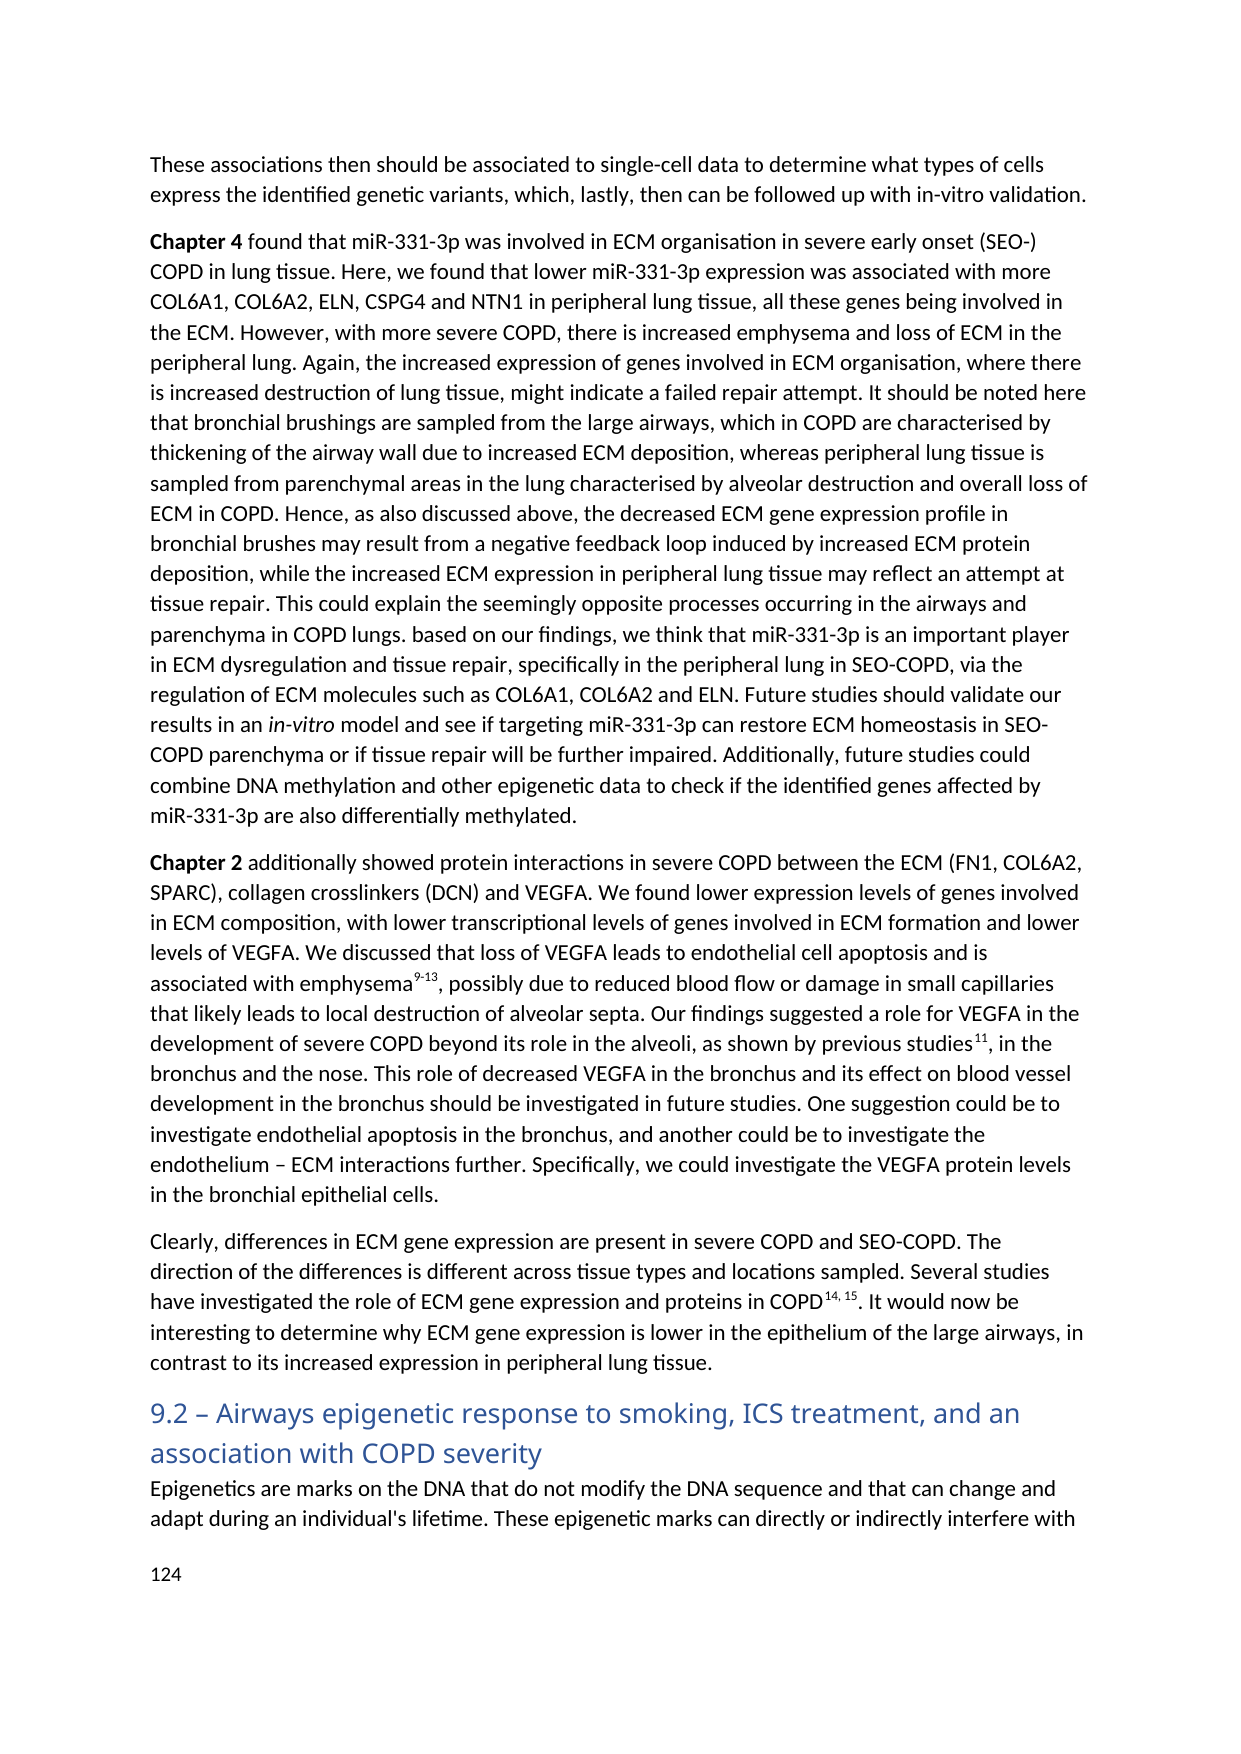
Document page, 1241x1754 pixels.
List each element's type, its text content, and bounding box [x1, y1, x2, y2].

text Chapter 4 found that miR-331-3p was involved in ECM organisation in severe early onset (SEO-) COPD in lung tissue. Here, we found that lower miR-331-3p expression was associated with more COL6A1, COL6A2, ELN, CSPG4 and NTN1 in peripheral lung tissue, all these genes being involved in the ECM. However, with more severe COPD, there is increased emphysema and loss of ECM in the peripheral lung. Again, the increased expression of genes involved in ECM organisation, where there is increased destruction of lung tissue, might indicate a failed repair attempt. It should be noted here that bronchial brushings are sampled from the large airways, which in COPD are characterised by thickening of the airway wall due to increased ECM deposition, whereas peripheral lung tissue is sampled from parenchymal areas in the lung characterised by alveolar destruction and overall loss of ECM in COPD. Hence, as also discussed above, the decreased ECM gene expression profile in bronchial brushes may result from a negative feedback loop induced by increased ECM protein deposition, while the increased ECM expression in peripheral lung tissue may reflect an attempt at tissue repair. This could explain the seemingly opposite processes occurring in the airways and parenchyma in COPD lungs. based on our findings, we think that miR-331-3p is an important player in ECM dysregulation and tissue repair, specifically in the peripheral lung in SEO-COPD, via the regulation of ECM molecules such as COL6A1, COL6A2 and ELN. Future studies should validate our results in an in-vitro model and see if targeting miR-331-3p can restore ECM homeostasis in SEO-COPD parenchyma or if tissue repair will be further impaired. Additionally, future studies could combine DNA methylation and other epigenetic data to check if the identified genes affected by miR-331-3p are also differentially methylated. [150, 227, 1090, 829]
text Chapter 2 additionally showed protein interactions in severe COPD between the ECM (FN1, COL6A2, SPARC), collagen crosslinkers (DCN) and VEGFA. We found lower expression levels of genes involved in ECM composition, with lower transcriptional levels of genes involved in ECM formation and lower levels of VEGFA. We discussed that loss of VEGFA leads to endothelial cell apoptosis and is associated with emphysema9-13, possibly due to reduced blood flow or damage in small capillaries that likely leads to local destruction of alveolar septa. Our findings suggested a role for VEGFA in the development of severe COPD beyond its role in the alveoli, as shown by previous studies11, in the bronchus and the nose. This role of decreased VEGFA in the bronchus and its effect on blood vessel development in the bronchus should be investigated in future studies. One suggestion could be to investigate endothelial apoptosis in the bronchus, and another could be to investigate the endothelium – ECM interactions further. Specifically, we could investigate the VEGFA protein levels in the bronchial epithelial cells. [150, 848, 1090, 1208]
text Clearly, differences in ECM gene expression are present in severe COPD and SEO-COPD. The direction of the differences is different across tissue types and locations sampled. Several studies have investigated the role of ECM gene expression and proteins in COPD14, 15. It would now be interesting to determine why ECM gene expression is lower in the epithelium of the large airways, in contrast to its increased expression in peripheral lung tissue. [150, 1227, 1090, 1376]
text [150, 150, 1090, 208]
subtitle Airways epigenetic response to smoking, ICS treatment, and an association with COPD severity [150, 1395, 1090, 1471]
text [150, 1474, 1090, 1533]
